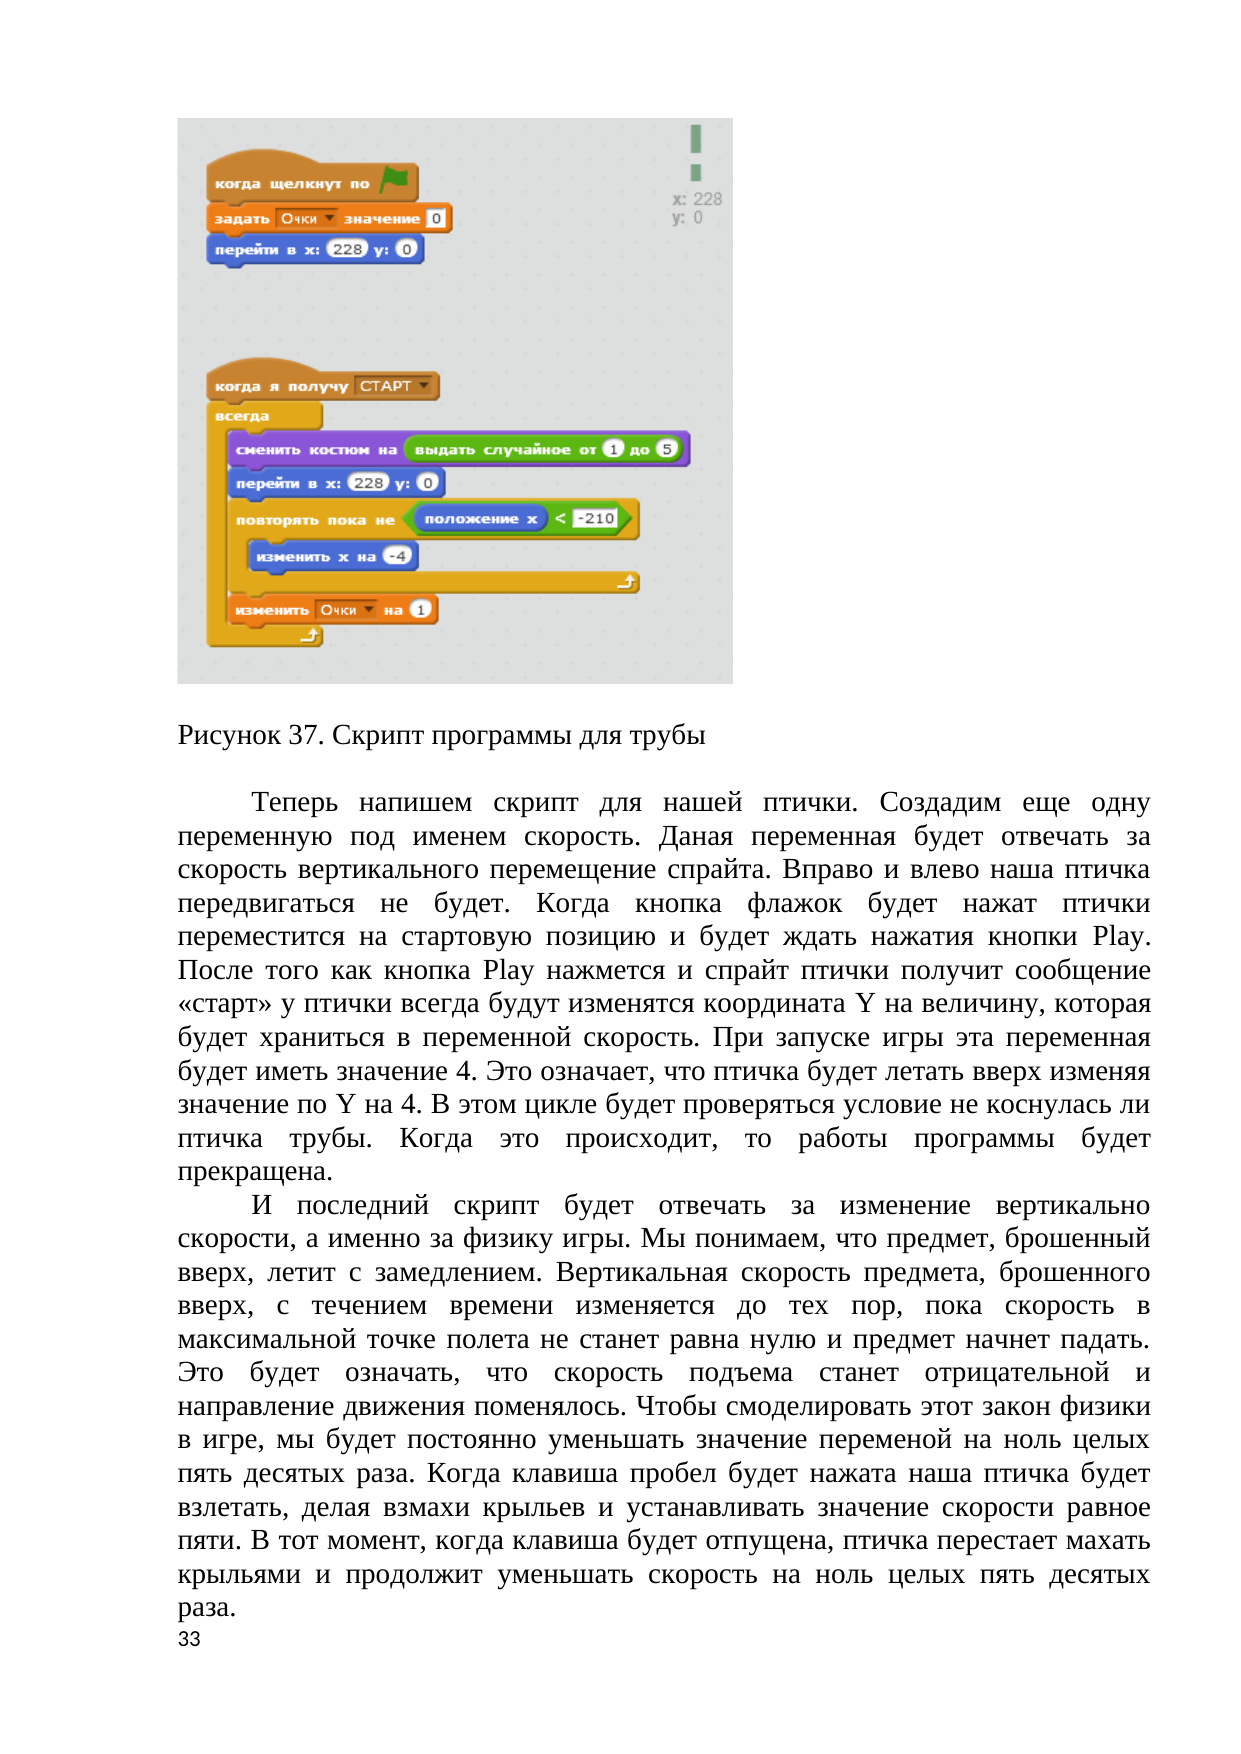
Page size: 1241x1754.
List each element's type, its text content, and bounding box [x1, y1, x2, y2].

text И последний скрипт будет отвечать за изменение вертикально скорости, а именно за физику игры. Мы понимаем, что предмет, брошенный вверх, летит с замедлением. Вертикальная скорость предмета, брошенного вверх, с течением времени изменяется до тех пор, пока скорость в максимальной точке полета не станет равна нулю и предмет начнет падать. Это будет означать, что скорость подъема станет отрицательной и направление движения поменялось. Чтобы смоделировать этот закон физики в игре, мы будет постоянно уменьшать значение переменой на ноль целых пять десятых раза. Когда клавиша пробел будет нажата наша птичка будет взлетать, делая взмахи крыльев и устанавливать значение скорости равное пяти. В тот момент, когда клавиша будет отпущена, птичка перестает махать крыльями и продолжит уменьшать скорость на ноль целых пять десятых раза. [177, 1187, 1152, 1623]
text Теперь напишем скрипт для нашей птички. Создадим еще одну переменную под именем скорость. Даная переменная будет отвечать за скорость вертикального перемещение спрайта. Вправо и влево наша птичка передвигаться не будет. Когда кнопка флажок будет нажат птички переместится на стартовую позицию и будет ждать нажатия кнопки Play. После того как кнопка Play нажмется и спрайт птички получит сообщение «старт» у птички всегда будут изменятся координата Y на величину, которая будет храниться в переменной скорость. При запуске игры эта переменная будет иметь значение 4. Это означает, что птичка будет летать вверх изменяя значение по Y на 4. В этом цикле будет проверяться условие не коснулась ли птичка трубы. Когда это происходит, то работы программы будет прекращена. [177, 784, 1152, 1187]
picture [177, 118, 733, 684]
text Рисунок 37. Скрипт программы для трубы [177, 717, 1152, 751]
